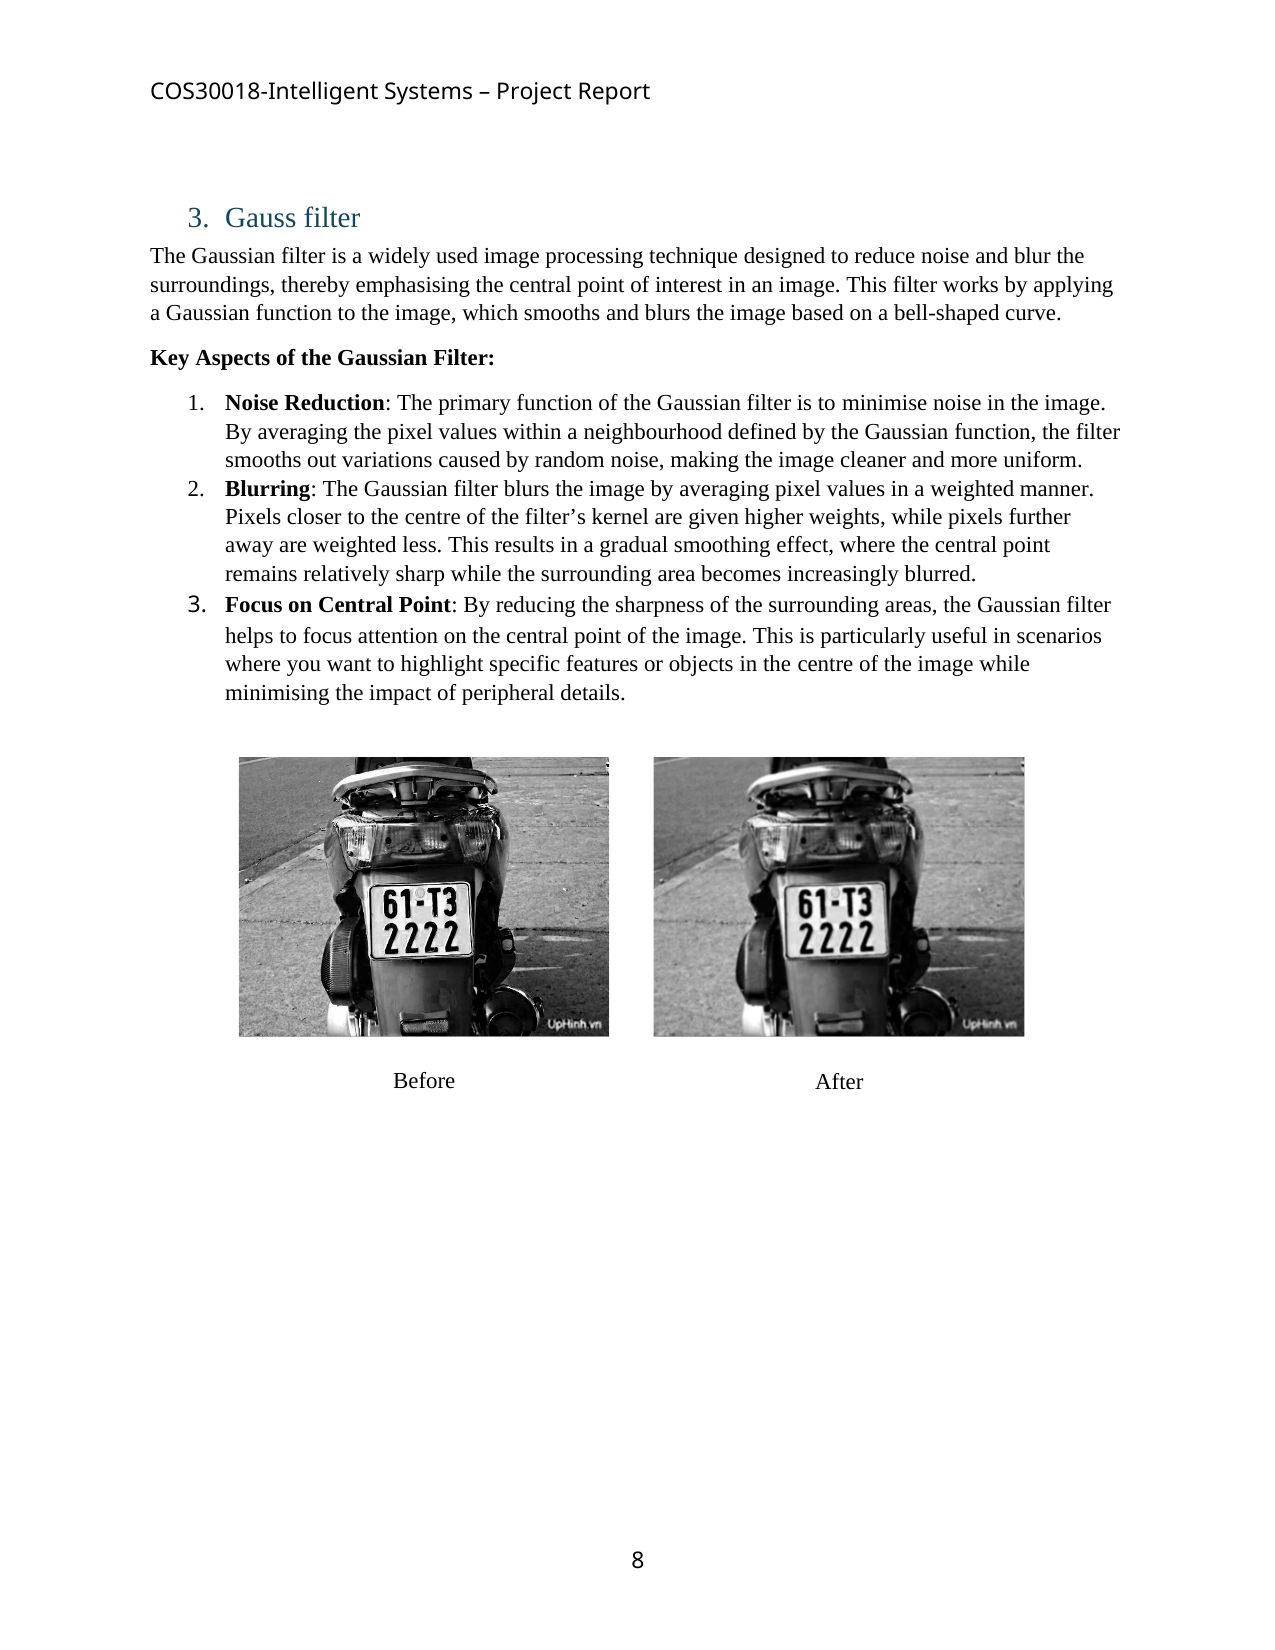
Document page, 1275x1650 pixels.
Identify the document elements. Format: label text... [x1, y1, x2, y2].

list Noise Reduction: The primary function of the Gaussian filter is to minimise noise in the image. By averaging the pixel values within a neighbourhood defined by the Gaussian function, the filter smooths out variations caused by random noise, making the image cleaner and more uniform. [187, 389, 1125, 473]
picture [653, 757, 1025, 1037]
table_header After [628, 758, 1050, 1113]
list Focus on Central Point: By reducing the sharpness of the surrounding areas, the Gaussian filter helps to focus attention on the central point of the image. This is particularly useful in scenarios where you want to highlight specific features or objects in the centre of the image while minimising the impact of peripheral details. [187, 588, 1125, 739]
list Blurring: The Gaussian filter blurs the image by averaging pixel values in a weighted manner. Pixels closer to the centre of the filter’s kernel are given higher weights, while pixels further away are weighted less. This results in a gradual smoothing effect, where the central point remains relatively sharp while the surrounding area becomes increasingly blurred. [187, 475, 1125, 586]
subtitle Gauss filter [187, 200, 1125, 234]
text Key Aspects of the Gaussian Filter: [150, 344, 1125, 371]
table_header Before [220, 758, 628, 1113]
picture [238, 757, 610, 1037]
text The Gaussian filter is a widely used image processing technique designed to reduce noise and blur the surroundings, thereby emphasising the central point of interest in an image. This filter works by applying a Gaussian function to the image, which smooths and blurs the image based on a bell-shaped curve. [150, 242, 1125, 326]
